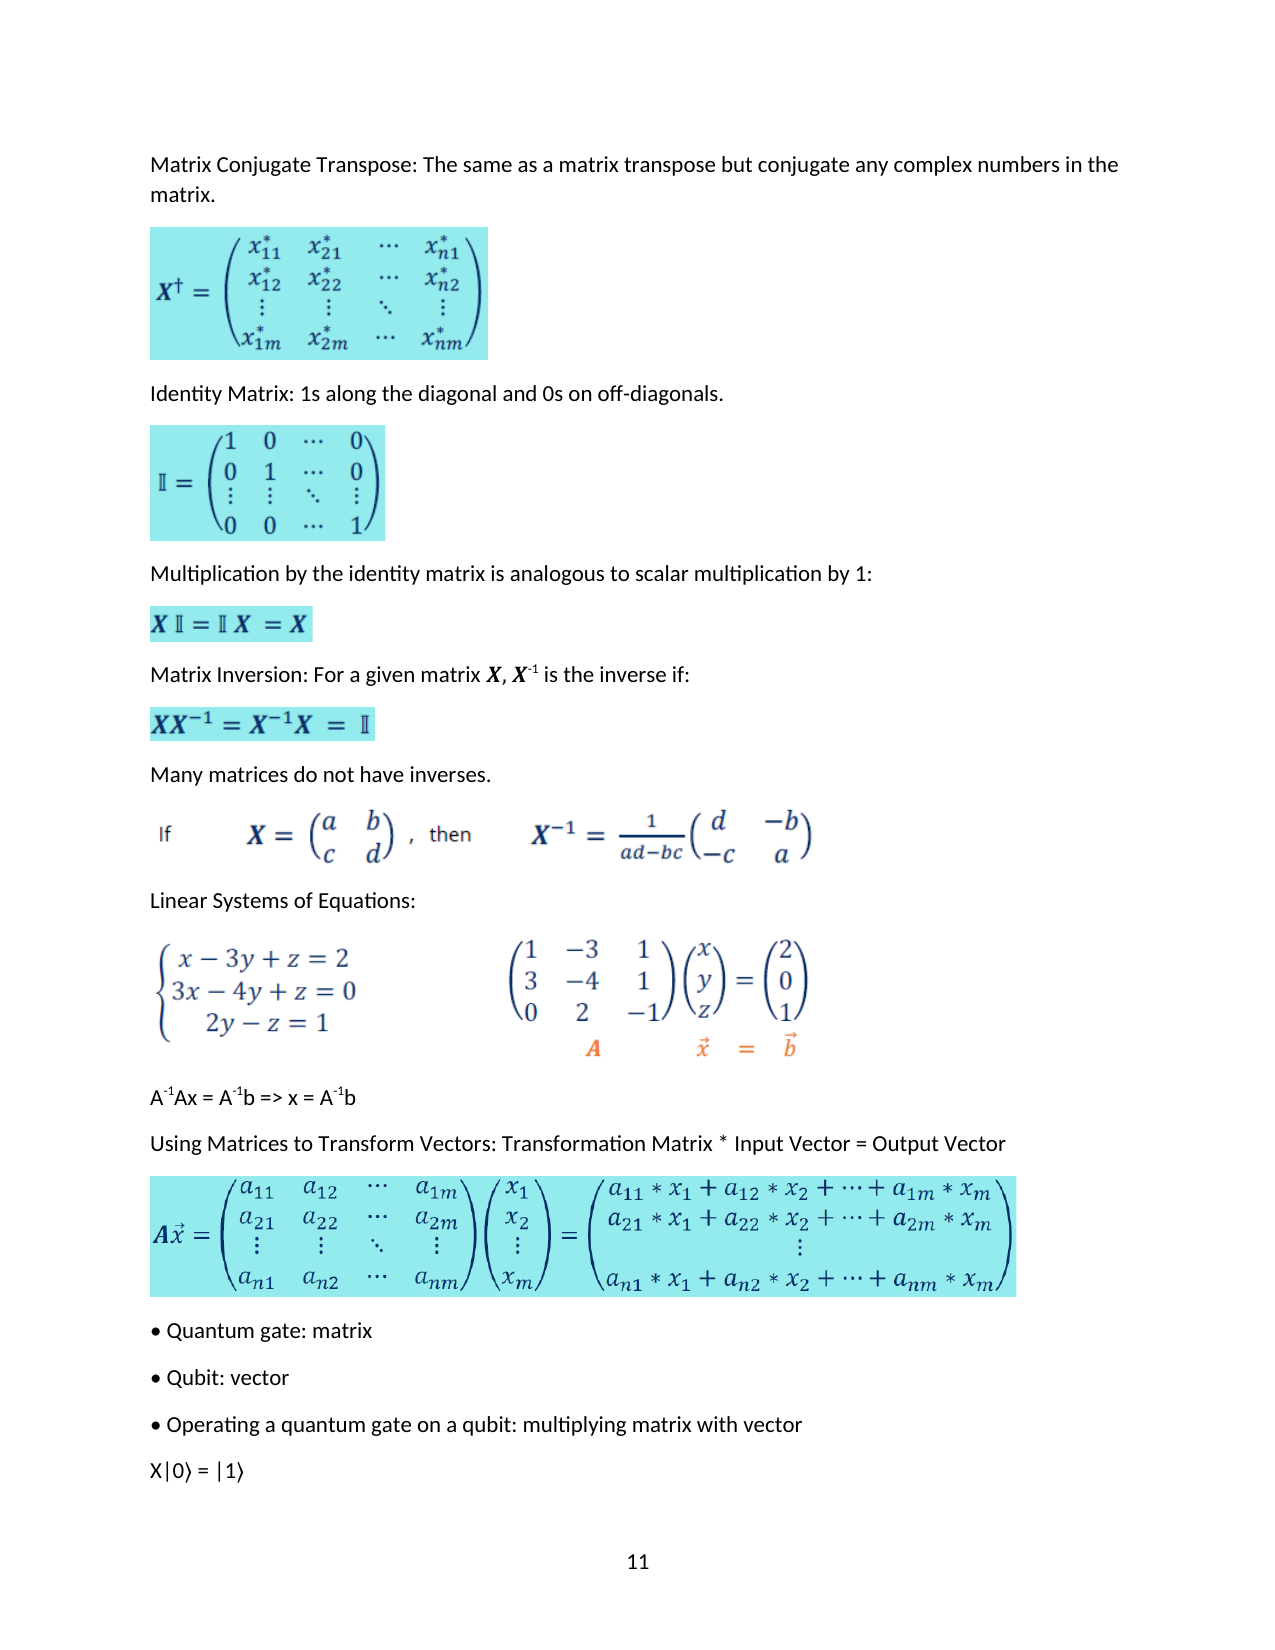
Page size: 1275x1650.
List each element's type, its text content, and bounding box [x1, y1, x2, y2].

text Using Matrices to Transform Vectors: Transformation Matrix * Input Vector = Output Vector [150, 1129, 1125, 1157]
picture [150, 227, 488, 360]
text X|0⟩ = |1⟩ [150, 1457, 1125, 1484]
picture [150, 425, 386, 541]
text Matrix Inversion: For a given matrix 𝑿, 𝑿-1 is the inverse if: [150, 661, 1125, 688]
text • Quantum gate: matrix [150, 1316, 1125, 1344]
text A-1Ax = A-1b => x = A-1b [150, 1083, 1125, 1111]
text Identity Matrix: 1s along the diagonal and 0s on off-diagonals. [150, 379, 1125, 407]
picture [150, 707, 376, 741]
text Linear Systems of Equations: [150, 886, 1125, 914]
picture [150, 1176, 1017, 1297]
text • Operating a quantum gate on a qubit: multiplying matrix with vector [150, 1410, 1125, 1438]
text Matrix Conjugate Transpose: The same as a matrix transpose but conjugate any complex numbers in the matrix. [150, 150, 1125, 208]
text Multiplication by the identity matrix is analogous to scalar multiplication by 1: [150, 559, 1125, 587]
text • Qubit: vector [150, 1363, 1125, 1391]
text Many matrices do not have inverses. [150, 760, 1125, 788]
picture [150, 606, 313, 642]
picture [150, 806, 817, 868]
picture [150, 933, 814, 1064]
